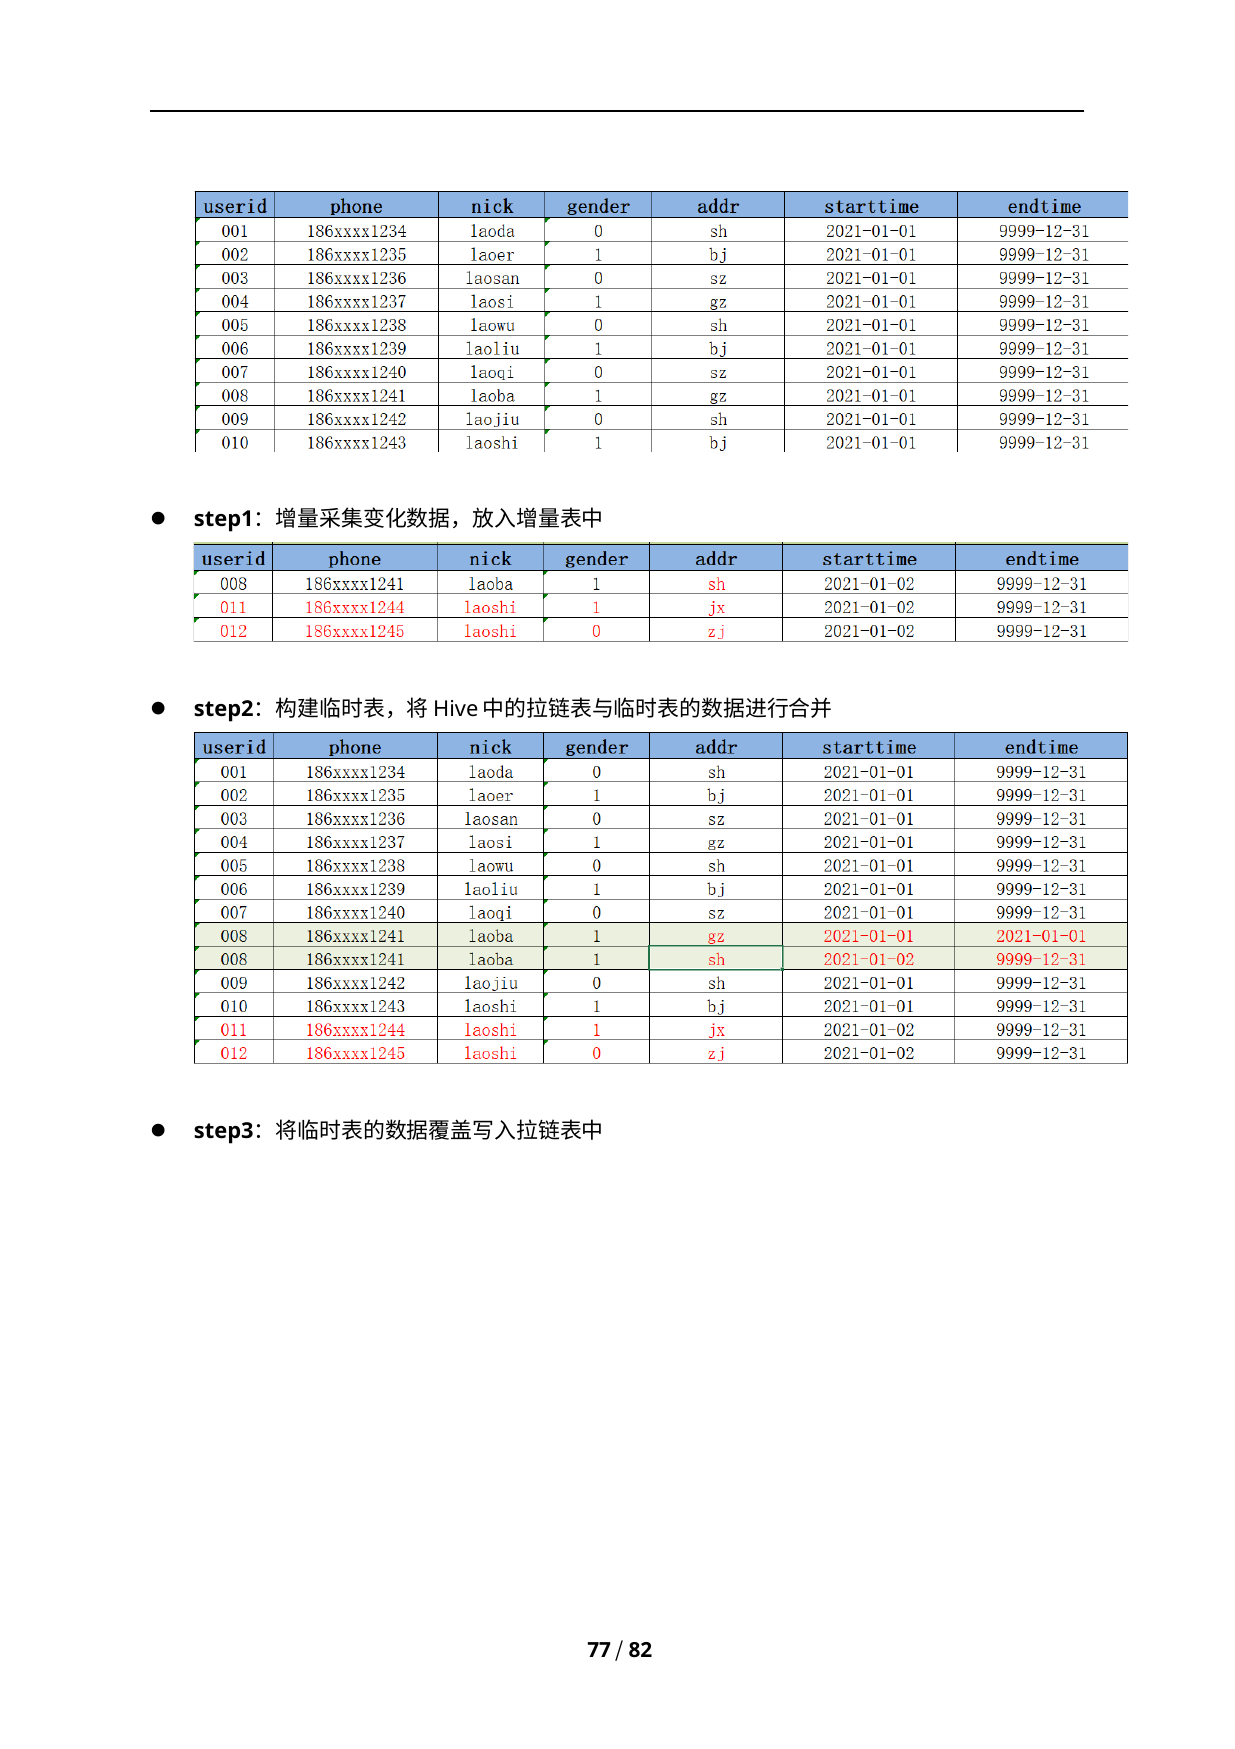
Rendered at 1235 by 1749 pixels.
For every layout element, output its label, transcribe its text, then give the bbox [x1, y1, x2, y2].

list step1：增量采集变化数据，放入增量表中 [150, 501, 1084, 533]
list step3：将临时表的数据覆盖写入拉链表中 [150, 1113, 1084, 1145]
picture [193, 732, 1129, 1064]
picture [193, 191, 1129, 452]
list step2：构建临时表，将Hive中的拉链表与临时表的数据进行合并 [150, 691, 1084, 723]
picture [193, 542, 1129, 642]
